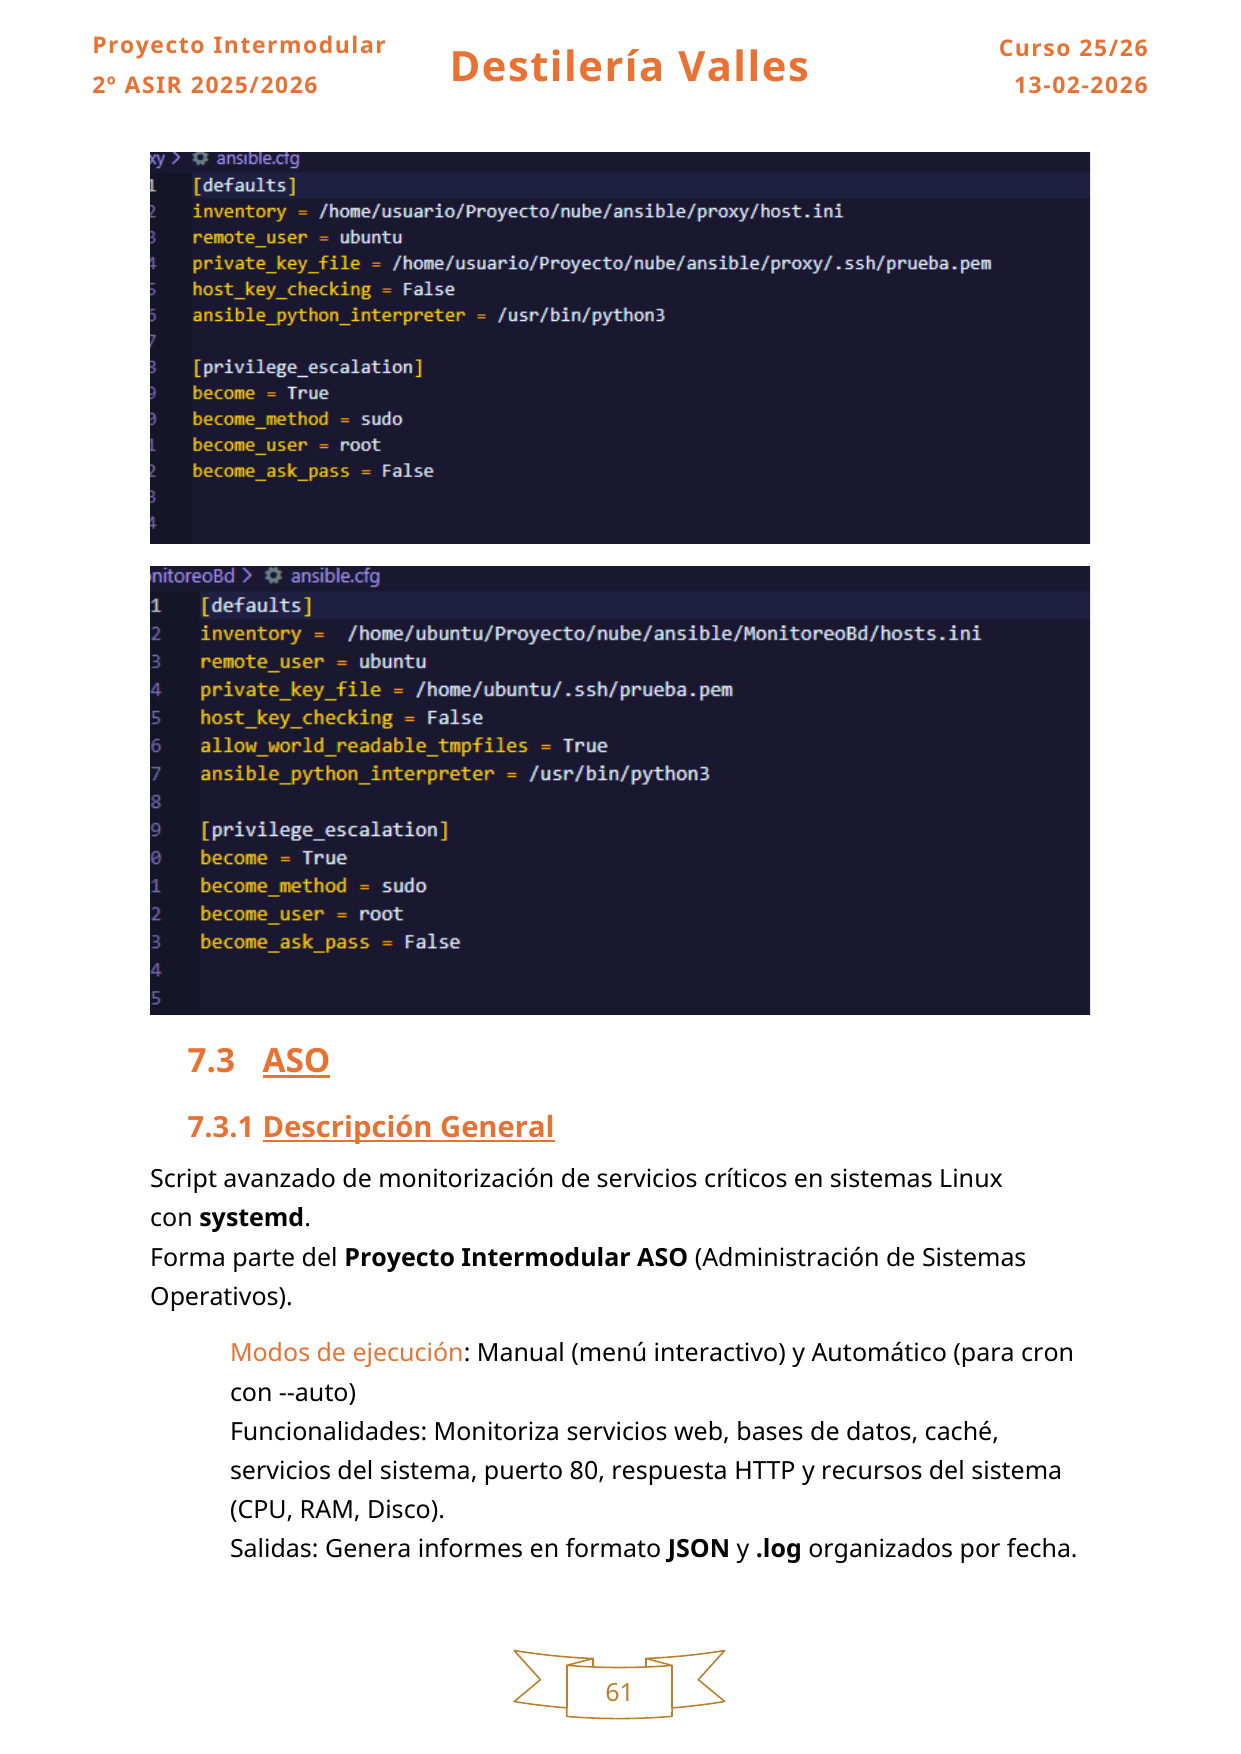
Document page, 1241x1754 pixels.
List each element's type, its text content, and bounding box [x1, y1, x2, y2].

list Funcionalidades: Monitoriza servicios web, bases de datos, caché, servicios del sistema, puerto 80, respuesta HTTP y recursos del sistema (CPU, RAM, Disco). [230, 1413, 1090, 1526]
picture [150, 566, 1091, 1015]
text Script avanzado de monitorización de servicios críticos en sistemas Linux con systemd. Forma parte del Proyecto Intermodular ASO (Administración de Sistemas Operativos). [150, 1160, 1090, 1313]
picture [150, 152, 1091, 544]
list Salidas: Genera informes en formato JSON y .log organizados por fecha. [230, 1531, 1090, 1565]
list Modos de ejecución: Manual (menú interactivo) y Automático (para cron con --auto) [230, 1335, 1090, 1408]
subtitle Descripción General [187, 1106, 1090, 1146]
subtitle ASO [187, 1037, 1090, 1082]
